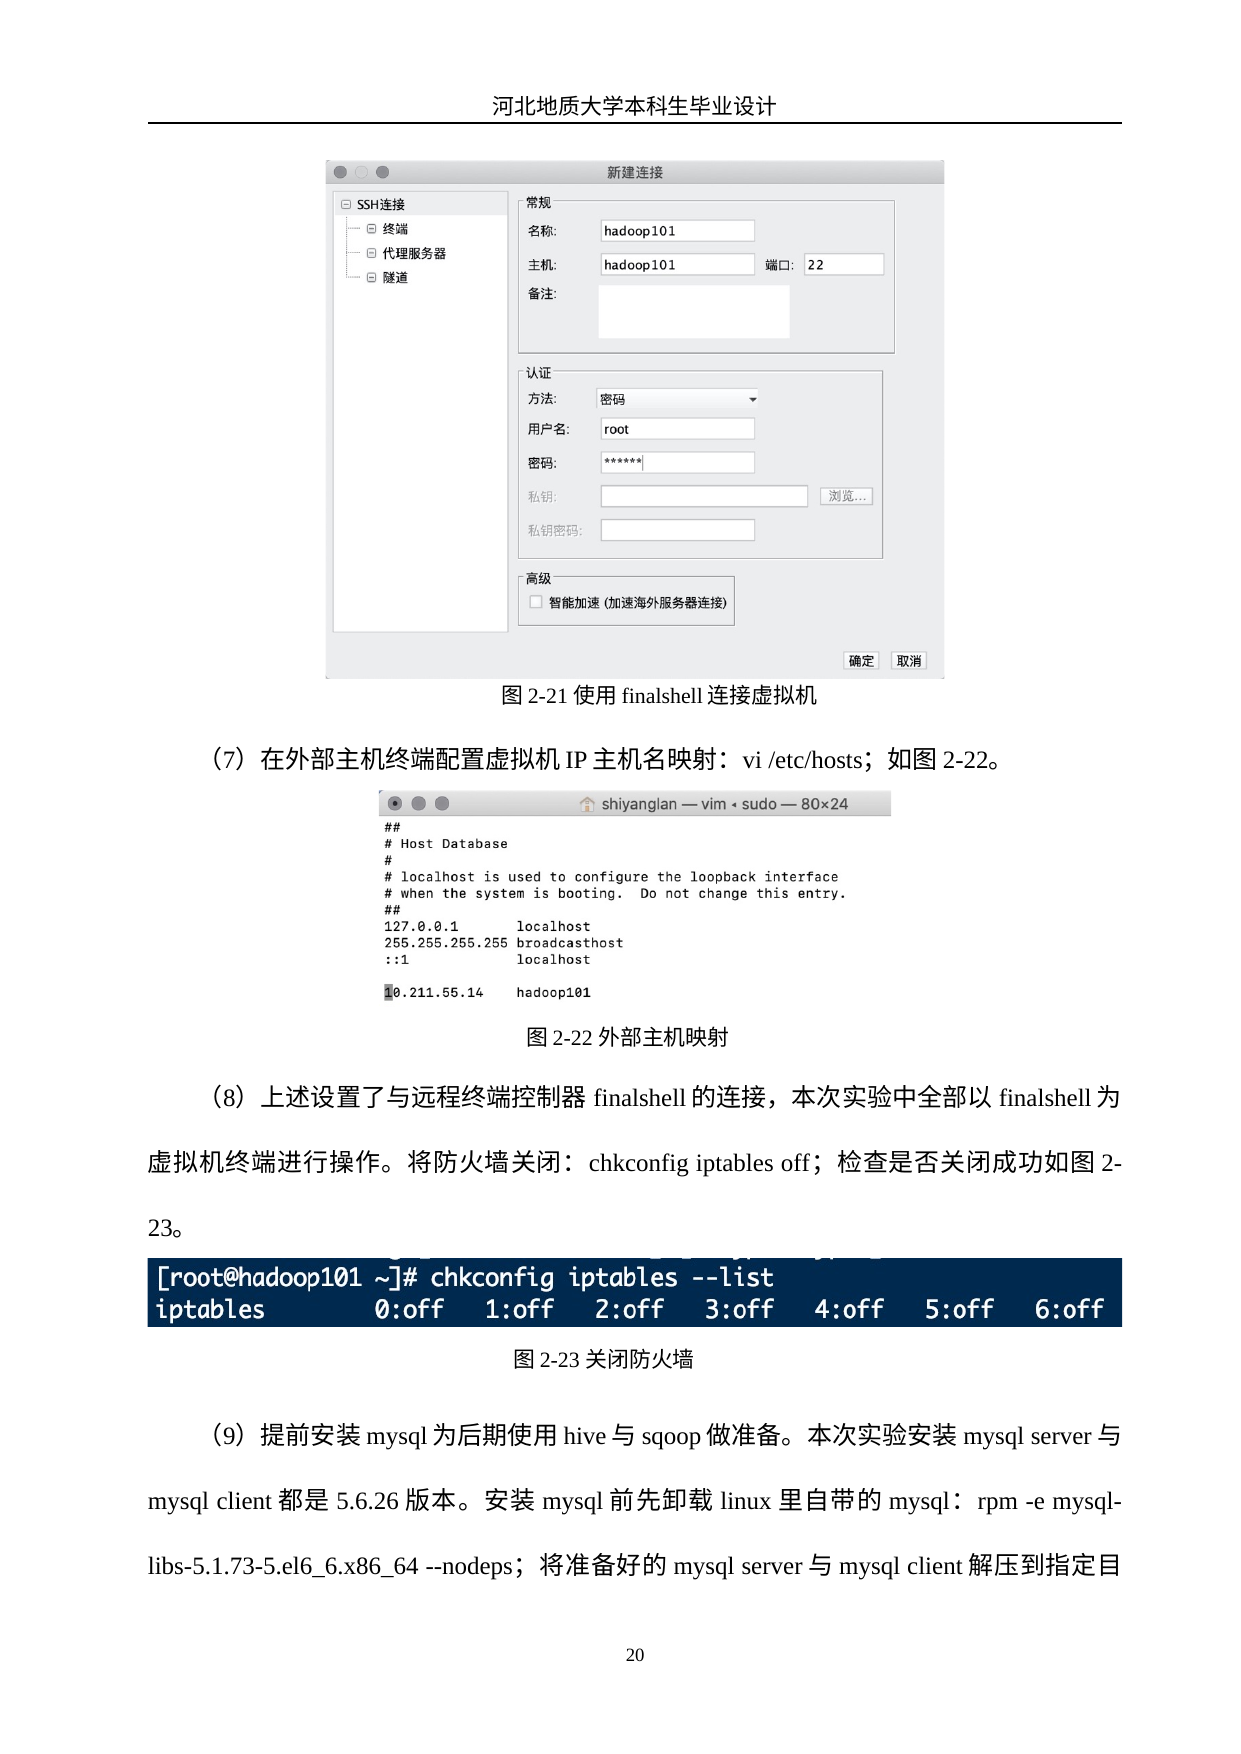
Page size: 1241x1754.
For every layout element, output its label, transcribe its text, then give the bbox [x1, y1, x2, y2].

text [148, 1401, 1122, 1596]
picture [325, 160, 945, 679]
picture [147, 1258, 1123, 1327]
picture [378, 790, 892, 1007]
text （8）上述设置了与远程终端控制器finalshell的连接，本次实验中全部以finalshell为虚拟机终端进行操作。将防火墙关闭：chkconfig iptables off；检查是否关闭成功如图2-23。 [148, 1063, 1122, 1258]
text （7）在外部主机终端配置虚拟机IP主机名映射：vi /etc/hosts；如图2-22。 [148, 726, 1122, 791]
